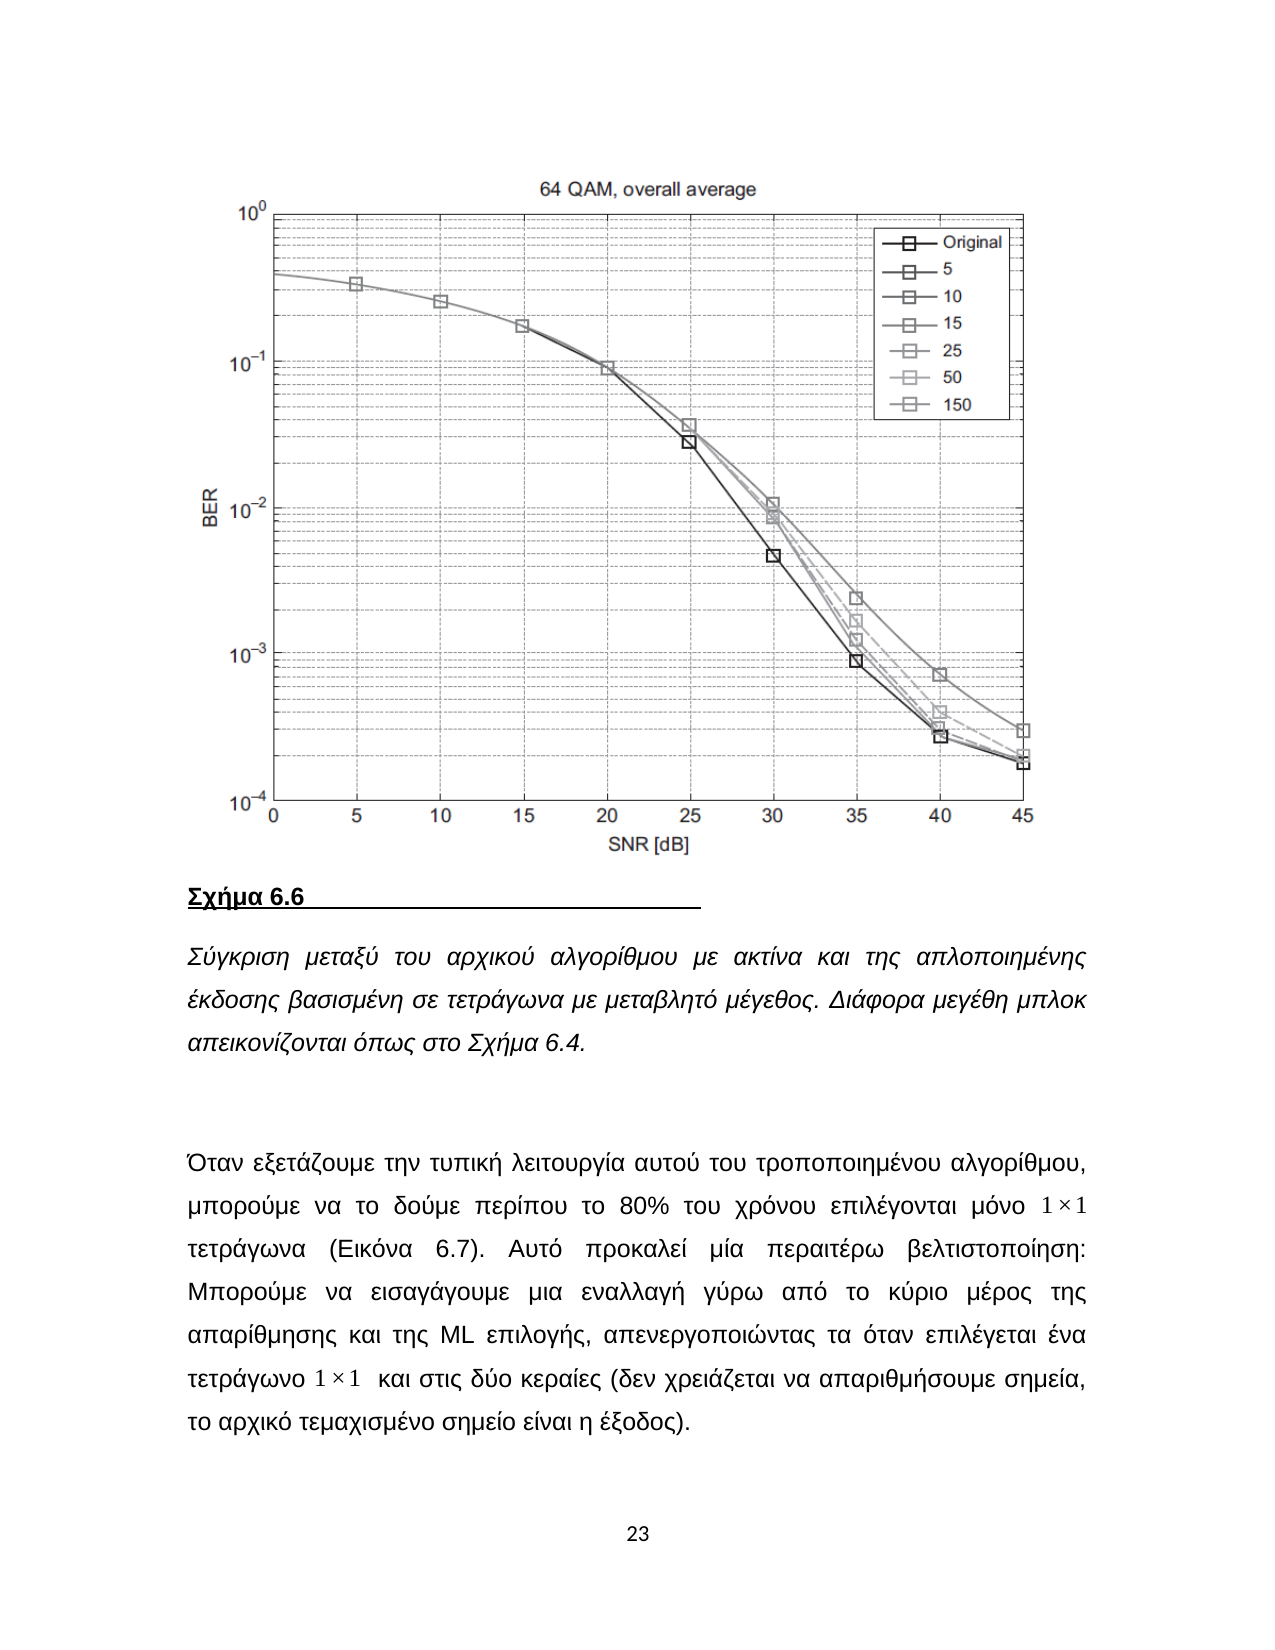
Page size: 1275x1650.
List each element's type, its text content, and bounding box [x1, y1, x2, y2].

text Όταν εξετάζουμε την τυπική λειτουργία αυτού του τροποποιημένου αλγορίθμου, μπορούμε να το δούμε περίπου το 80% του χρόνου επιλέγονται μόνο τετράγωνα (Εικόνα 6.7). Αυτό προκαλεί μία περαιτέρω βελτιστοποίηση: Μπορούμε να εισαγάγουμε μια εναλλαγή γύρω από το κύριο μέρος της απαρίθμησης και της ML επιλογής, απενεργοποιώντας τα όταν επιλέγεται ένα τετράγωνο και στις δύο κεραίες (δεν χρειάζεται να απαριθμήσουμε σημεία, το αρχικό τεμαχισμένο σημείο είναι η έξοδος). [187, 1148, 1087, 1436]
text Σύγκριση μεταξύ του αρχικού αλγορίθμου με ακτίνα και της απλοποιημένης έκδοσης βασισμένη σε τετράγωνα με μεταβλητό μέγεθος. Διάφορα μεγέθη μπλοκ απεικονίζονται όπως στο Σχήμα 6.4. [187, 942, 1087, 1057]
text Σχήμα 6.6 [187, 868, 1087, 911]
